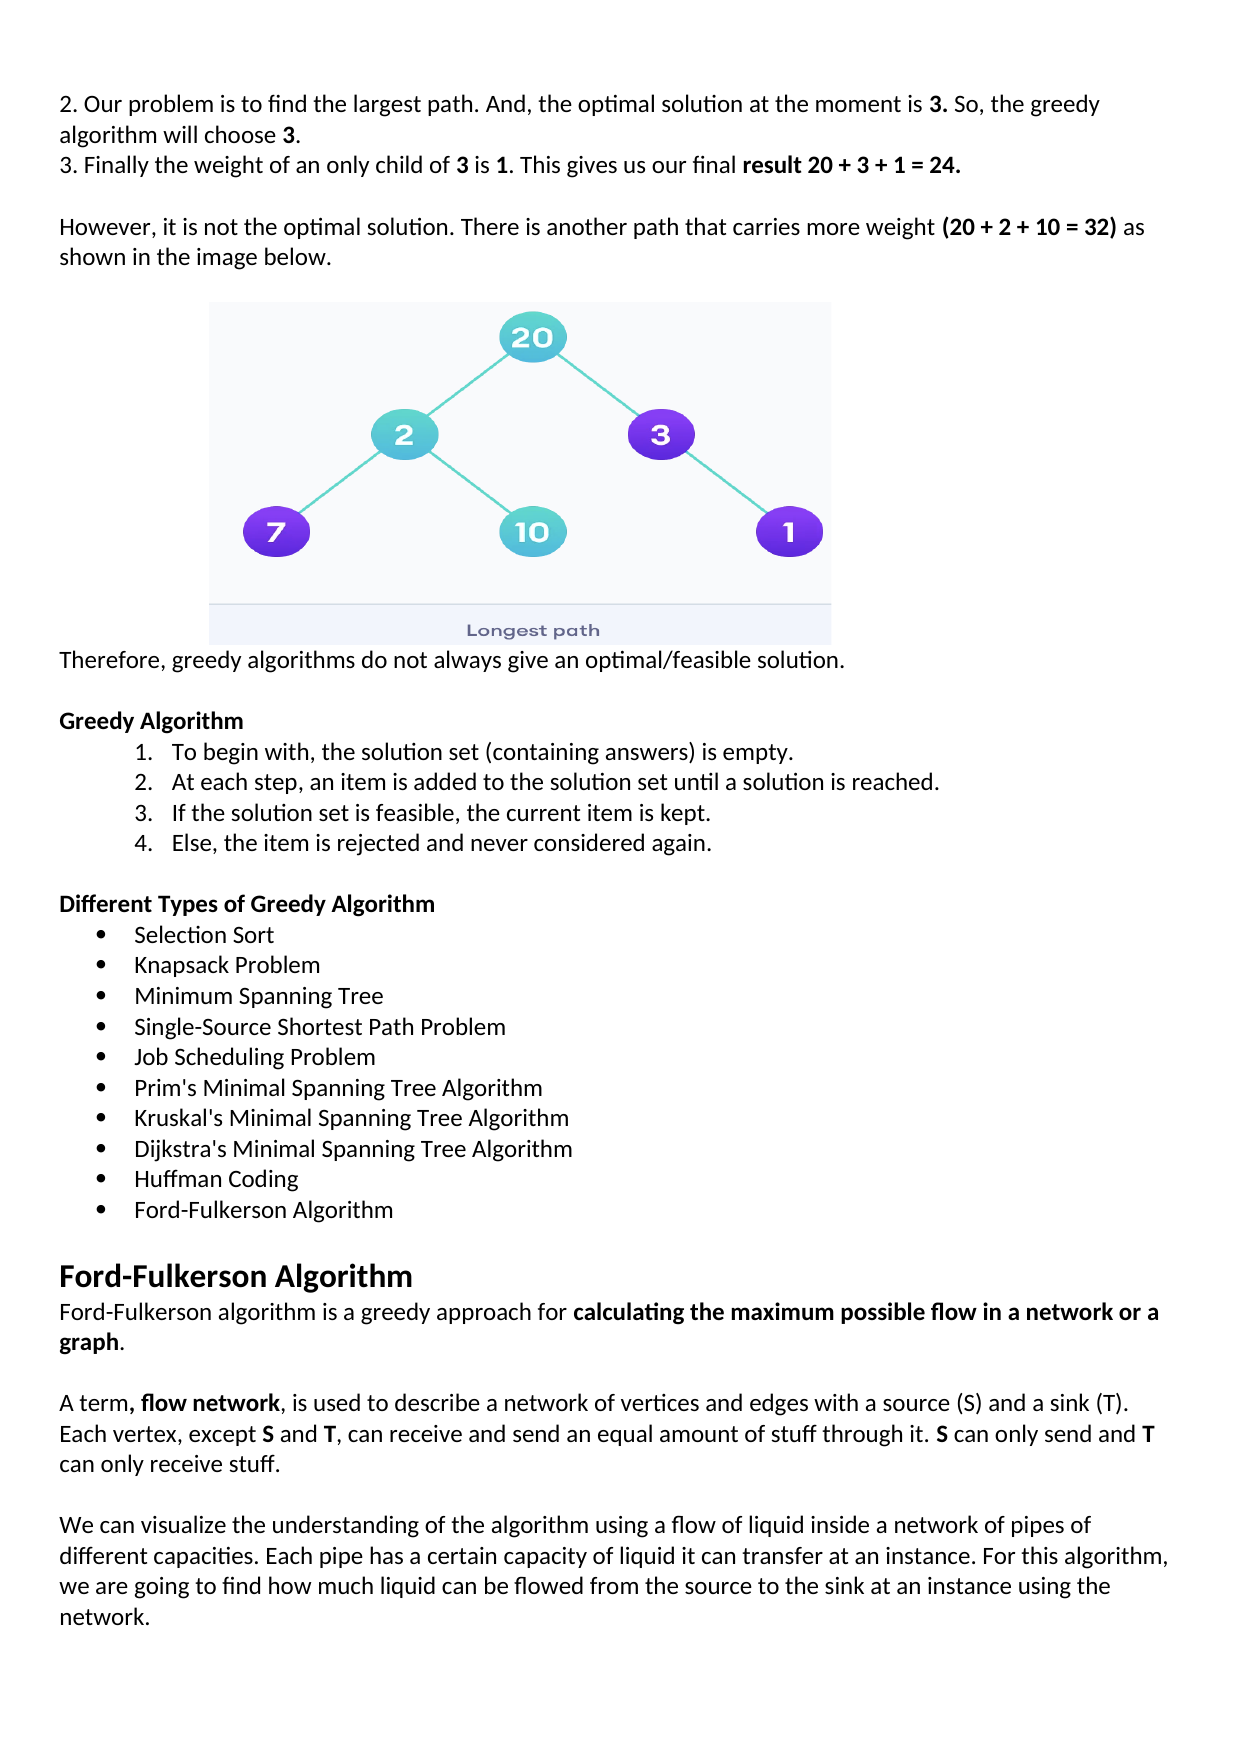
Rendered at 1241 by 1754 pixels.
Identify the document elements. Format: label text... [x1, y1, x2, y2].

text Greedy Algorithm [59, 706, 1181, 736]
text A term, flow network, is used to describe a network of vertices and edges with a source (S) and a sink (T). Each vertex, except S and T, can receive and send an equal amount of stuff through it. S can only send and T can only receive stuff. [59, 1387, 1181, 1479]
text Therefore, greedy algorithms do not always give an optimal/feasible solution. [59, 644, 1181, 675]
list Prim's Minimal Spanning Tree Algorithm [97, 1072, 1181, 1102]
text We can visualize the understanding of the algorithm using a flow of liquid inside a network of pipes of different capacities. Each pipe has a certain capacity of liquid it can transfer at an instance. For this algorithm, we are going to find how much liquid can be flowed from the source to the sink at an instance using the network. [59, 1509, 1181, 1631]
text 2. Our problem is to find the largest path. And, the optimal solution at the moment is 3. So, the greedy algorithm will choose 3. [59, 89, 1181, 150]
list If the solution set is feasible, the current item is kept. [134, 797, 1181, 828]
text Different Types of Greedy Algorithm [59, 889, 1181, 919]
picture [209, 302, 832, 645]
list Single-Source Shortest Path Problem [97, 1011, 1181, 1041]
list Kruskal's Minimal Spanning Tree Algorithm [97, 1102, 1181, 1133]
list Minimum Spanning Tree [97, 980, 1181, 1011]
list Selection Sort [97, 919, 1181, 950]
text However, it is not the optimal solution. There is another path that carries more weight (20 + 2 + 10 = 32) as shown in the image below. [59, 211, 1181, 272]
list Else, the item is rejected and never considered again. [134, 828, 1181, 858]
list Dijkstra's Minimal Spanning Tree Algorithm [97, 1133, 1181, 1163]
list Job Scheduling Problem [97, 1041, 1181, 1072]
list Huffman Coding [97, 1163, 1181, 1194]
list To begin with, the solution set (containing answers) is empty. [134, 736, 1181, 767]
list Knapsack Problem [97, 950, 1181, 980]
list At each step, an item is added to the solution set until a solution is reached. [134, 767, 1181, 797]
text 3. Finally the weight of an only child of 3 is 1. This gives us our final result 20 + 3 + 1 = 24. [59, 150, 1181, 180]
list Ford-Fulkerson Algorithm [97, 1194, 1181, 1224]
text Ford-Fulkerson algorithm is a greedy approach for calculating the maximum possible flow in a network or a graph. [59, 1296, 1181, 1357]
text Ford-Fulkerson Algorithm [59, 1255, 1181, 1296]
